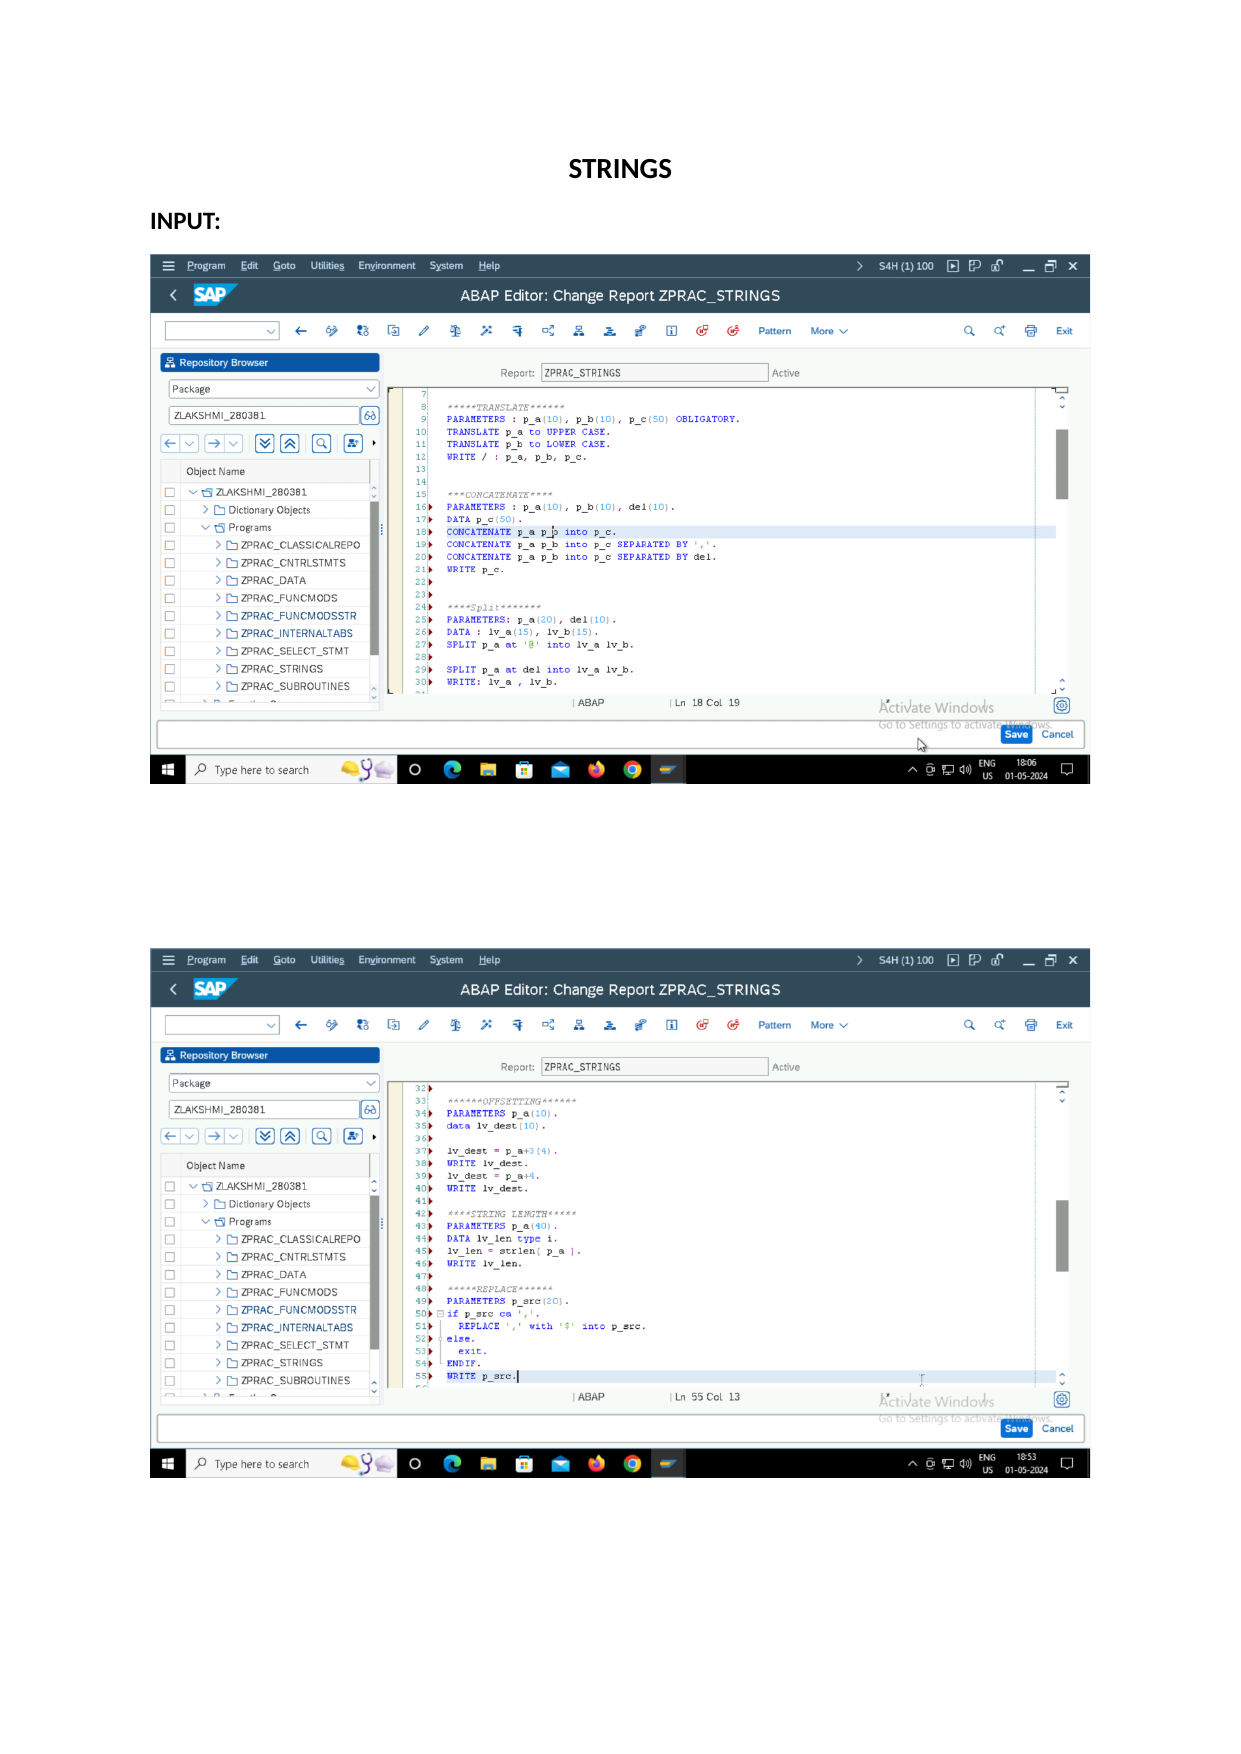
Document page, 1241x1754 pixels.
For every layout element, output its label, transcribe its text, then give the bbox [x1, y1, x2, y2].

text STRINGS [150, 150, 1090, 186]
text INPUT: [150, 205, 1090, 236]
picture [150, 948, 1091, 1478]
picture [150, 254, 1091, 784]
